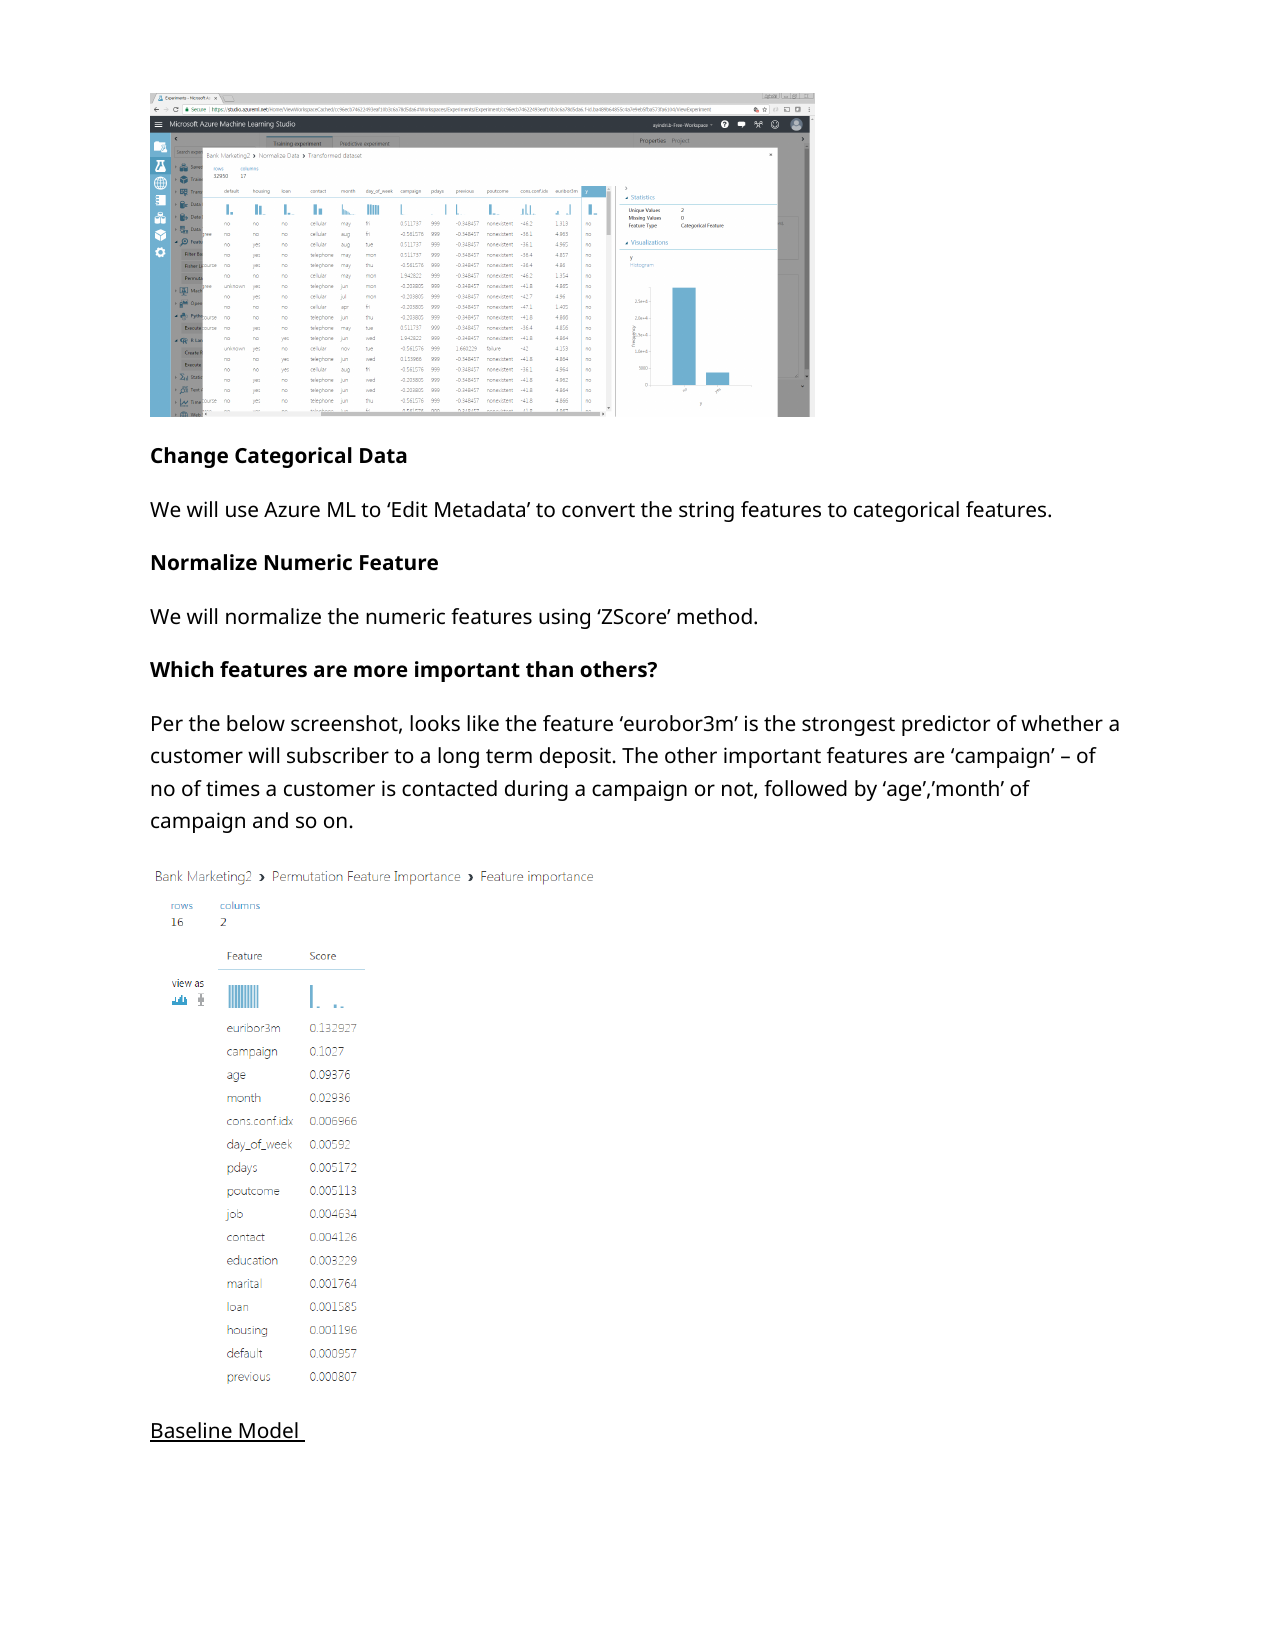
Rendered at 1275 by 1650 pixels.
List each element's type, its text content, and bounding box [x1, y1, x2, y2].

text We will use Azure ML to ‘Edit Metadata’ to convert the string features to categorical features. [150, 495, 1125, 523]
text Which features are more important than others? [150, 655, 1125, 684]
text Change Categorical Data [150, 442, 1125, 470]
picture [150, 93, 815, 417]
text We will normalize the numeric features using ‘ZScore’ method. [150, 602, 1125, 630]
text Per the below screenshot, looks like the feature ‘eurobor3m’ is the strongest predictor of whether a customer will subscriber to a long term deposit. The other important features are ‘campaign’ – of no of times a customer is contacted during a campaign or not, followed by ‘age’,’month’ of campaign and so on. [150, 709, 1125, 835]
text Normalize Numeric Feature [150, 548, 1125, 577]
picture [150, 860, 609, 1392]
text Baseline Model [150, 1416, 1125, 1445]
